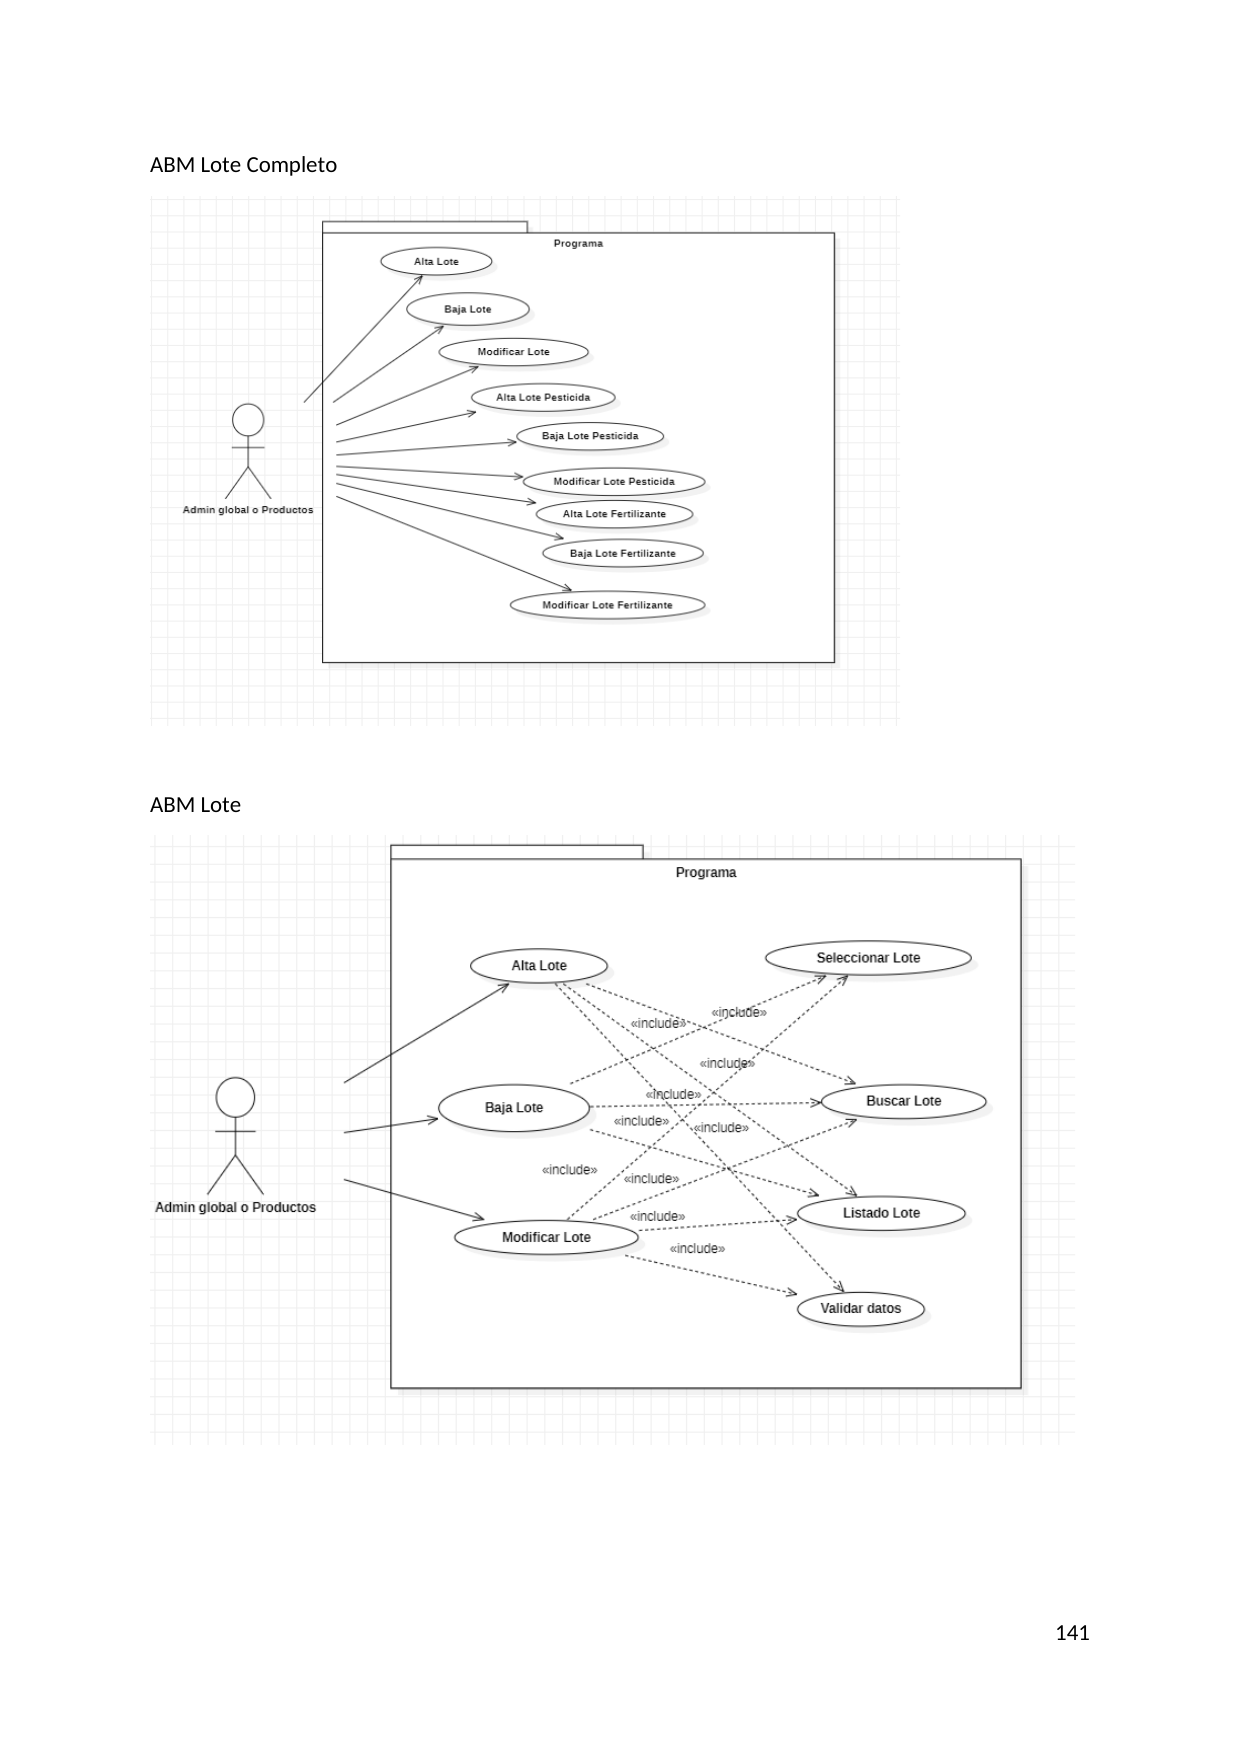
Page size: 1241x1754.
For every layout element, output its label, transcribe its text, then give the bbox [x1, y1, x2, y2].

picture [150, 196, 901, 726]
picture [150, 835, 1075, 1445]
text ABM Lote [150, 790, 1090, 818]
text ABM Lote Completo [150, 150, 1090, 178]
